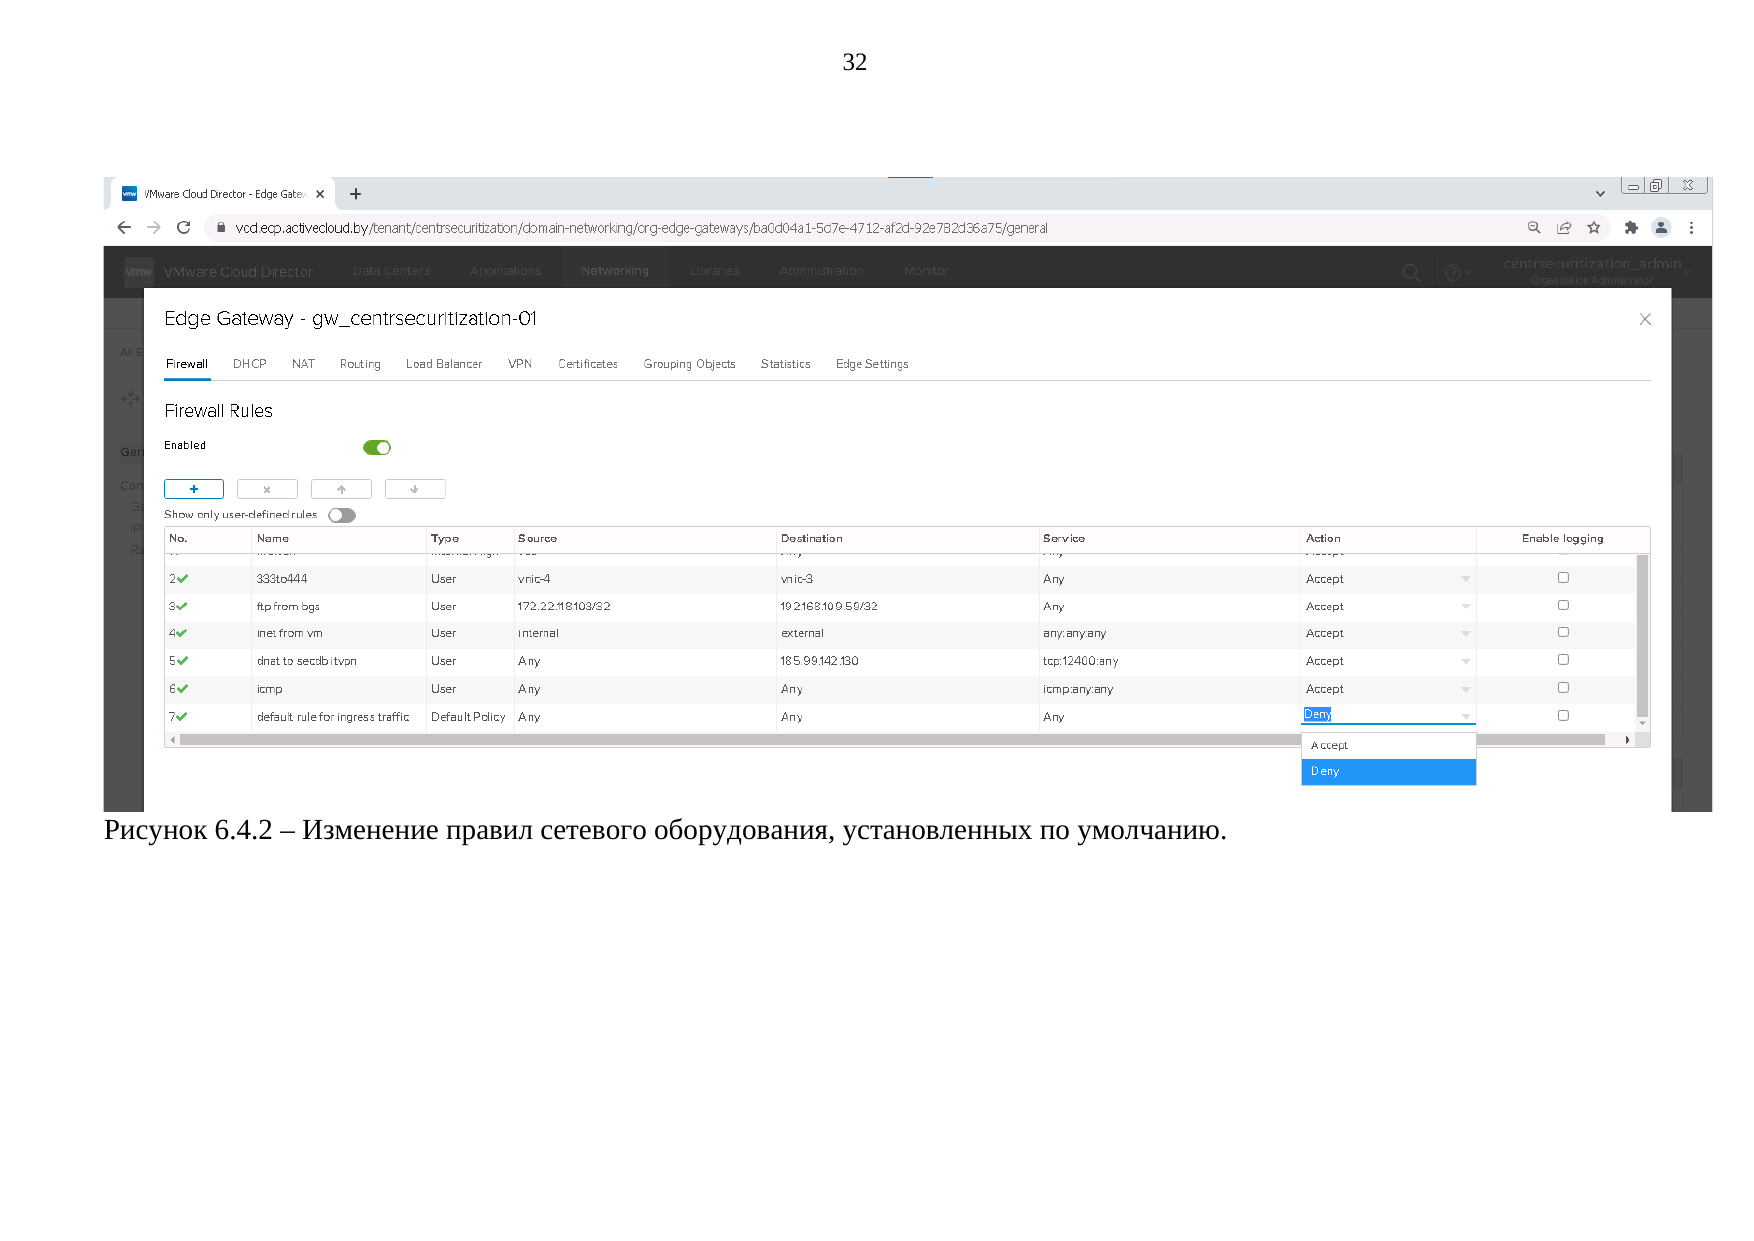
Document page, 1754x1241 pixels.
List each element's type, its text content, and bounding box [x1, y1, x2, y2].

text Рисунок 6.4.2 – Изменение правил сетевого оборудования, установленных по умолчанию. [29, 812, 1680, 845]
picture [103, 177, 1714, 812]
